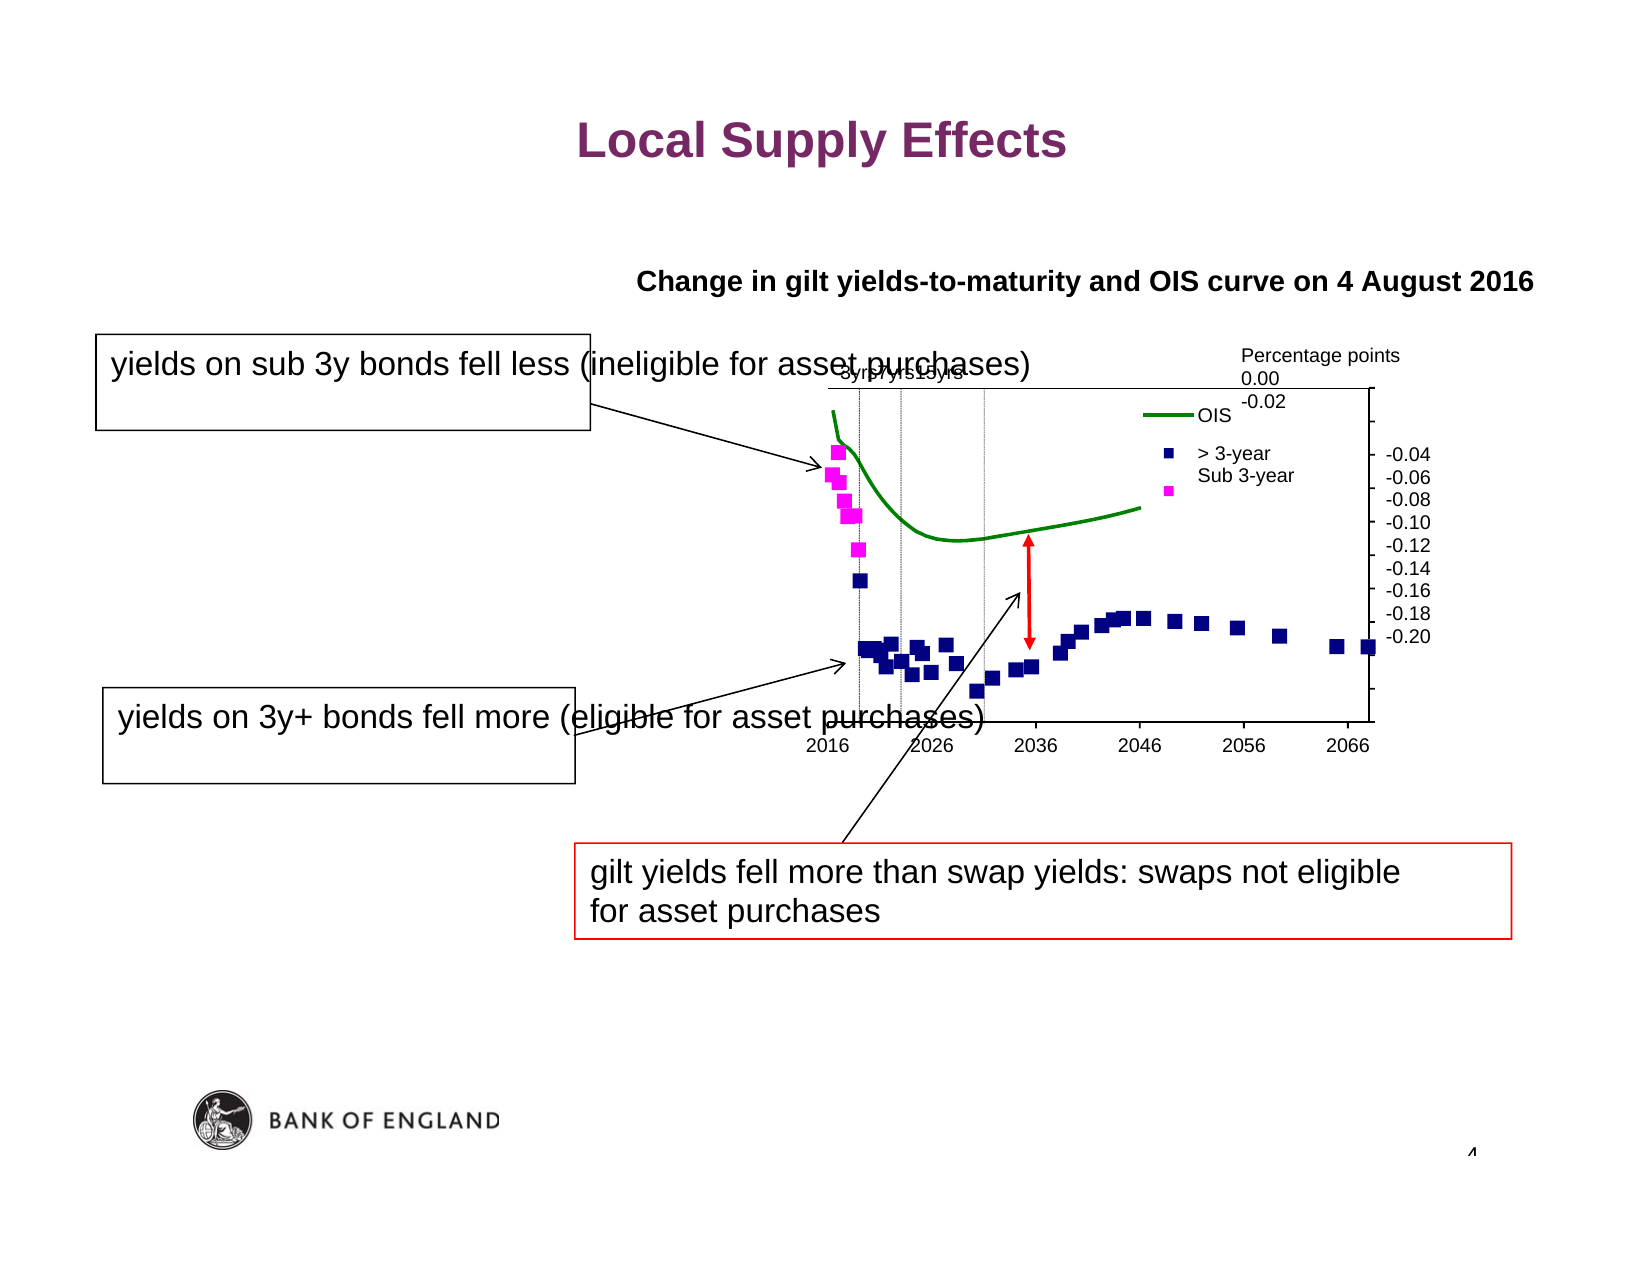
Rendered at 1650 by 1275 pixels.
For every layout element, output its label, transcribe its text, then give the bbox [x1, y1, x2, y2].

text Change in gilt yields-to-maturity and OIS curve on 4 August 2016 [636, 264, 1573, 297]
text Local Supply Effects [120, 111, 1524, 168]
picture [193, 1090, 499, 1150]
